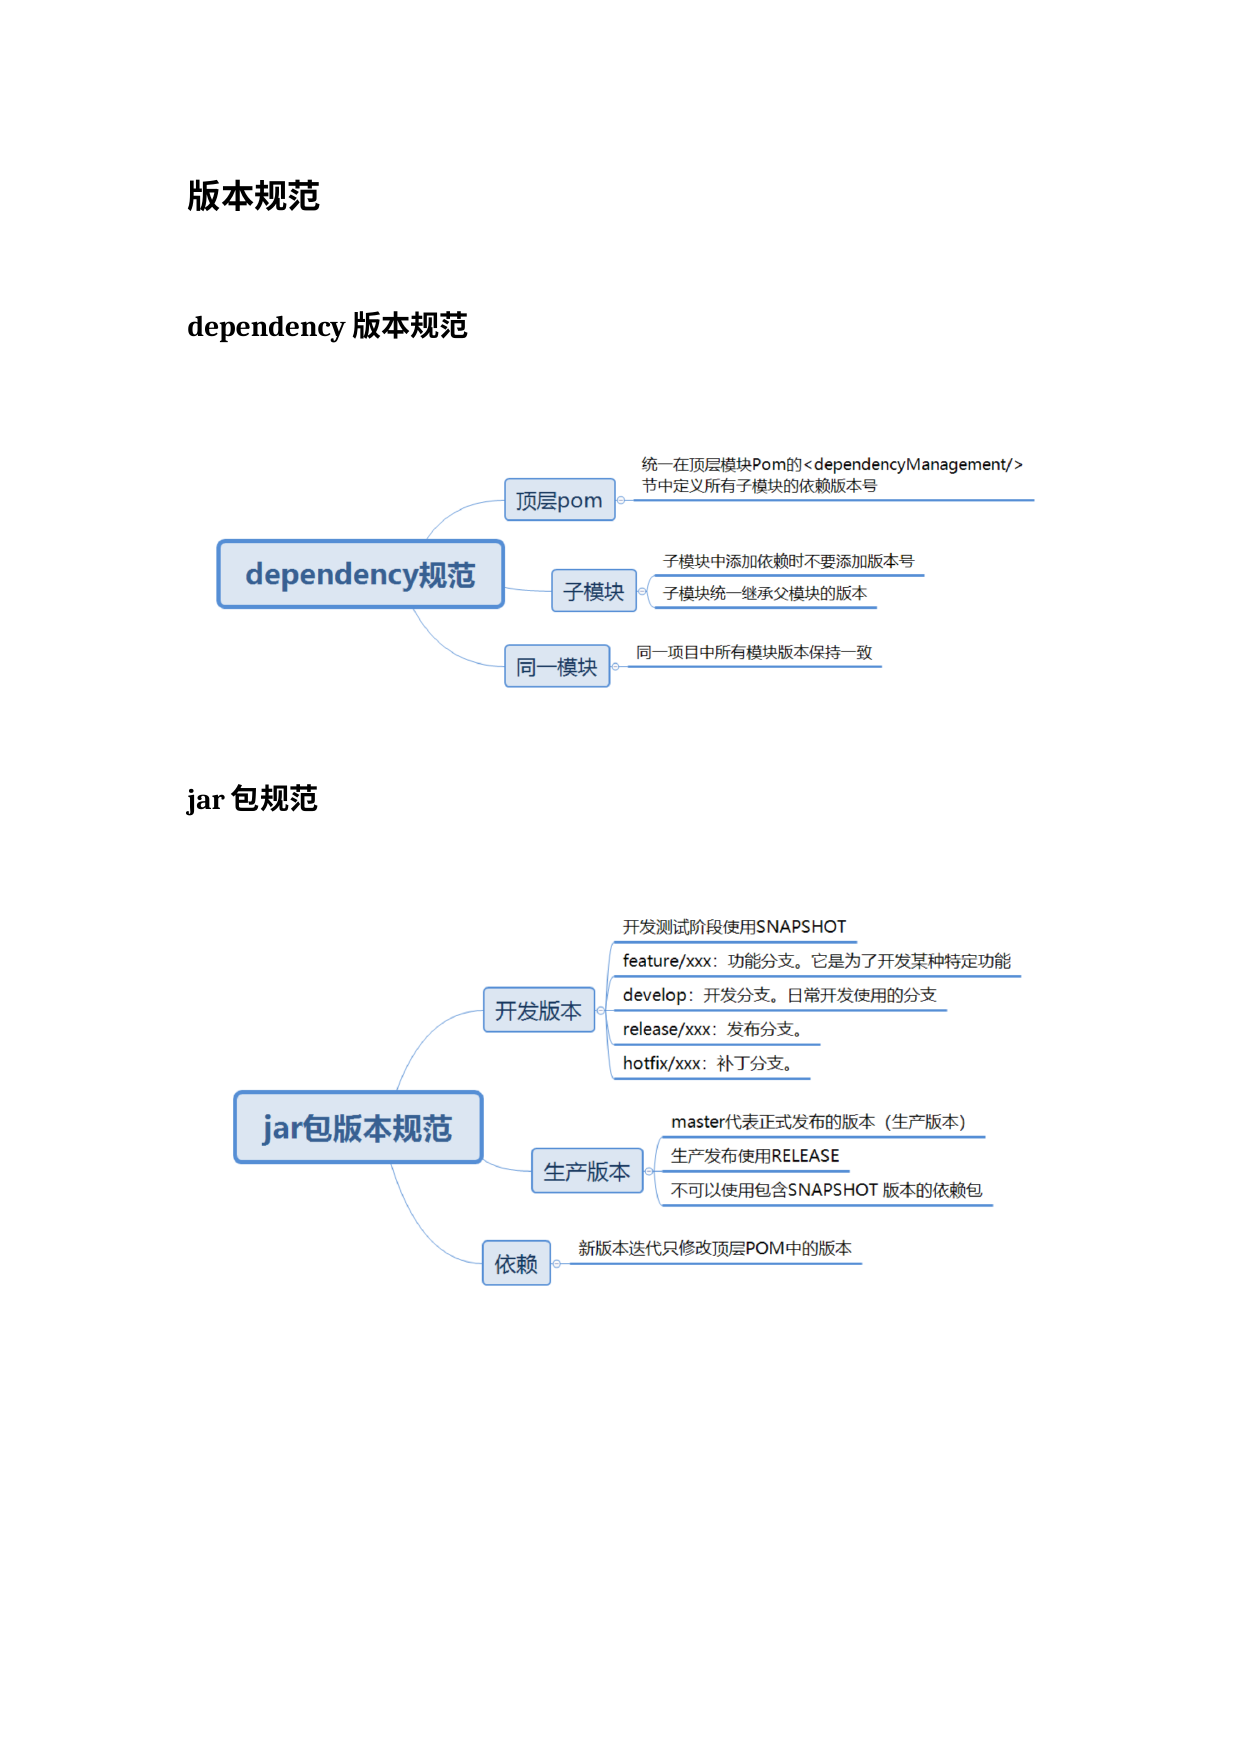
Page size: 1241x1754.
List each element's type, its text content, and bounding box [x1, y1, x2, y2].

subtitle 版本规范 [187, 162, 1053, 227]
picture [187, 883, 1053, 1296]
picture [187, 410, 1053, 718]
subtitle jar包规范 [187, 764, 1053, 829]
subtitle dependency版本规范 [187, 291, 1053, 356]
